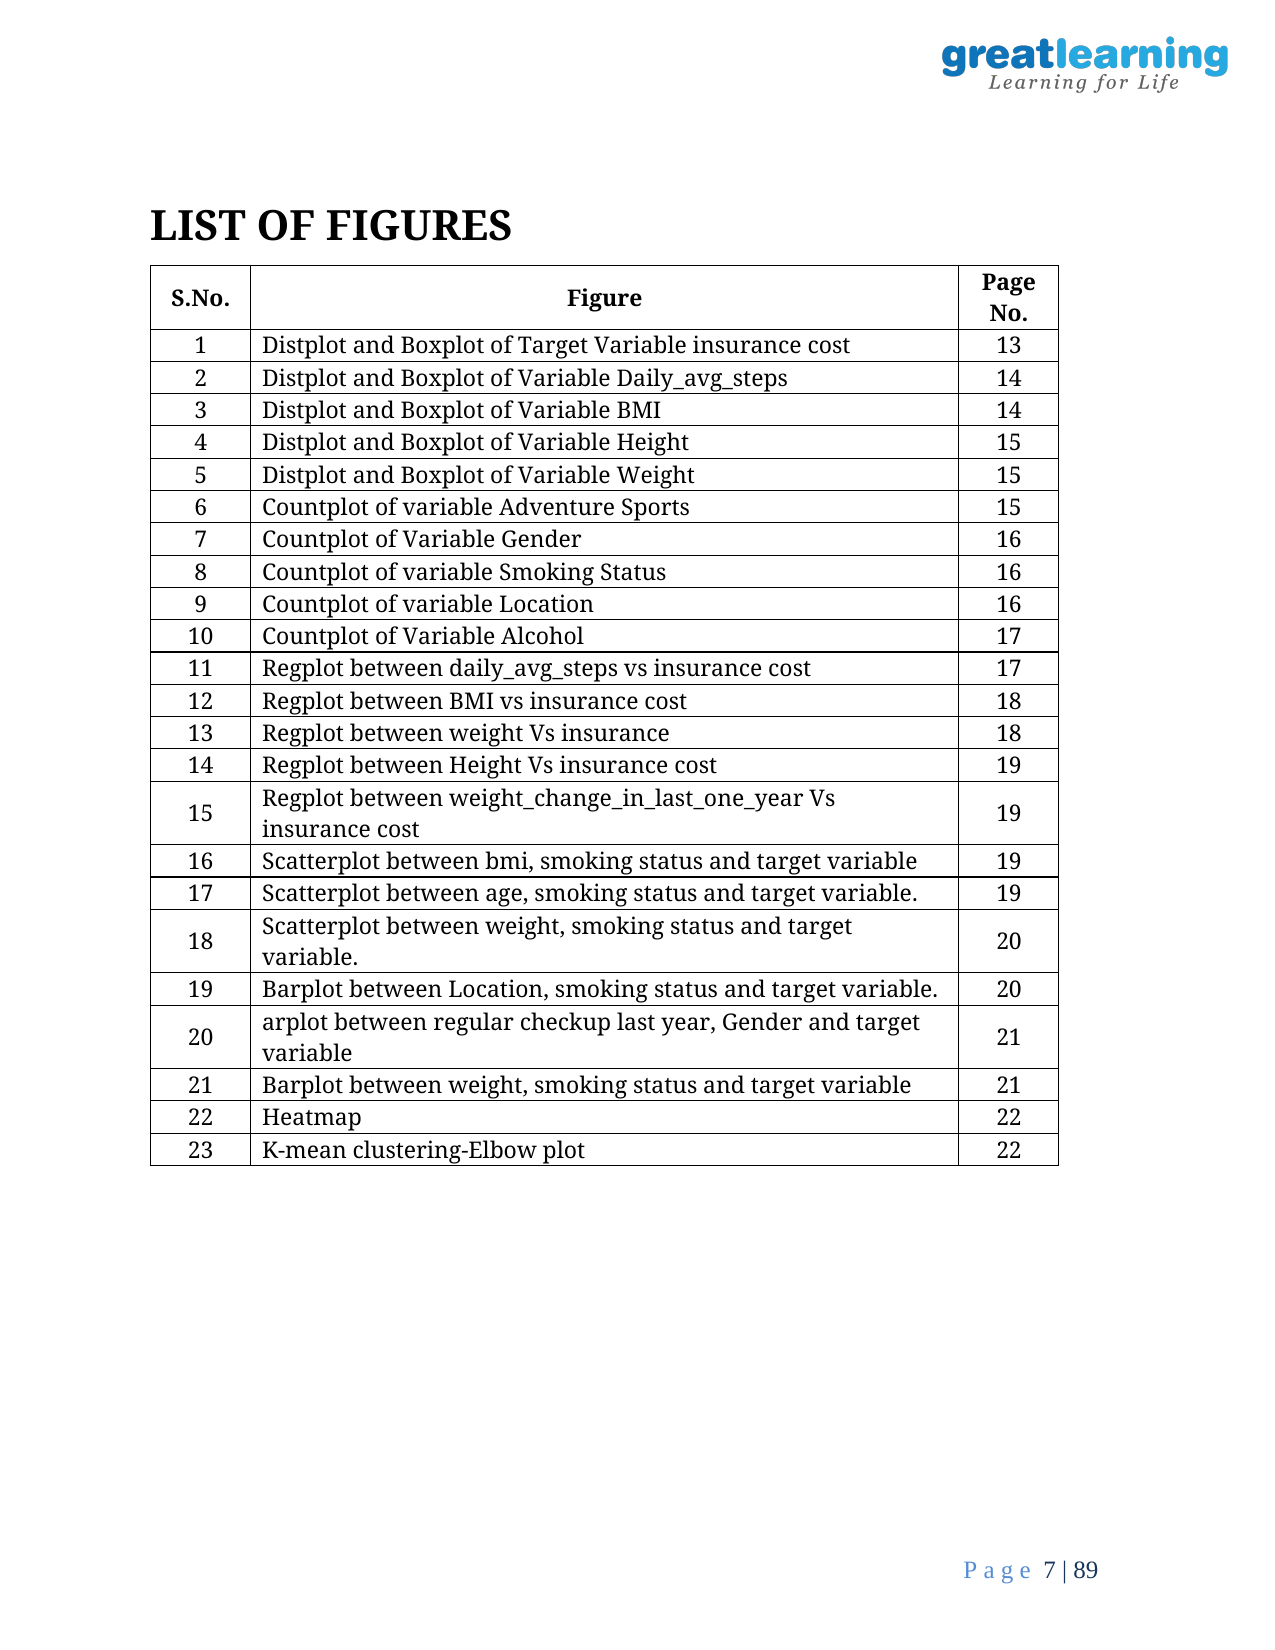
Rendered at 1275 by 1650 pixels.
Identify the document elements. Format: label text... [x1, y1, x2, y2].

table_cell 19 [959, 782, 1058, 844]
table_header Page No. [959, 266, 1058, 328]
table_cell Regplot between Height Vs insurance cost [251, 749, 958, 781]
table_cell 22 [151, 1101, 250, 1133]
table_cell Distplot and Boxplot of Variable Weight [251, 459, 958, 490]
table_cell 6 [151, 491, 250, 522]
table_cell Distplot and Boxplot of Variable BMI [251, 394, 958, 425]
table_cell 2 [151, 362, 250, 393]
subtitle LIST OF FIGURES [150, 196, 1125, 252]
table_cell 4 [151, 426, 250, 458]
table_cell 18 [959, 685, 1058, 716]
table_cell Scatterplot between age, smoking status and target variable. [251, 878, 958, 909]
table_cell 20 [959, 973, 1058, 1004]
table_cell 11 [151, 653, 250, 684]
table_cell Scatterplot between bmi, smoking status and target variable [251, 845, 958, 876]
table_cell 15 [959, 426, 1058, 458]
table_cell 21 [959, 1069, 1058, 1100]
table_header S.No. [151, 266, 250, 328]
table_cell 14 [959, 362, 1058, 393]
table_cell 17 [151, 878, 250, 909]
table_cell Countplot of Variable Alcohol [251, 620, 958, 651]
table_cell 16 [151, 845, 250, 876]
table_cell Countplot of variable Smoking Status [251, 556, 958, 587]
table_cell 20 [151, 1006, 250, 1068]
table_cell 7 [151, 523, 250, 554]
table_cell arplot between regular checkup last year, Gender and target variable [251, 1006, 958, 1068]
table_cell 17 [959, 653, 1058, 684]
table_cell 8 [151, 556, 250, 587]
table_cell 15 [151, 782, 250, 844]
table_cell 10 [151, 620, 250, 651]
table_cell 16 [959, 588, 1058, 619]
table_cell 19 [959, 878, 1058, 909]
table_cell 22 [959, 1101, 1058, 1133]
table_cell 3 [151, 394, 250, 425]
table_cell Distplot and Boxplot of Variable Height [251, 426, 958, 458]
table_cell 21 [151, 1069, 250, 1100]
table_header Figure [251, 266, 958, 328]
table_cell Regplot between weight Vs insurance [251, 717, 958, 748]
table_cell Regplot between daily_avg_steps vs insurance cost [251, 653, 958, 684]
table_cell Countplot of Variable Gender [251, 523, 958, 554]
table_cell 9 [151, 588, 250, 619]
table_cell K-mean clustering-Elbow plot [251, 1134, 958, 1165]
picture [941, 35, 1229, 94]
table_cell 13 [151, 717, 250, 748]
table_cell 23 [151, 1134, 250, 1165]
table_cell Scatterplot between weight, smoking status and target variable. [251, 910, 958, 972]
table_cell 18 [151, 910, 250, 972]
table_cell 19 [151, 973, 250, 1004]
table_cell Regplot between BMI vs insurance cost [251, 685, 958, 716]
table_cell Regplot between weight_change_in_last_one_year Vs insurance cost [251, 782, 958, 844]
table_cell 16 [959, 556, 1058, 587]
table_cell 19 [959, 845, 1058, 876]
table_cell 15 [959, 491, 1058, 522]
table_cell 18 [959, 717, 1058, 748]
table_cell 16 [959, 523, 1058, 554]
table_cell 13 [959, 330, 1058, 361]
table_cell 1 [151, 330, 250, 361]
table_cell Barplot between weight, smoking status and target variable [251, 1069, 958, 1100]
table_cell 21 [959, 1006, 1058, 1068]
table_cell 12 [151, 685, 250, 716]
table_cell Countplot of variable Adventure Sports [251, 491, 958, 522]
table_cell 19 [959, 749, 1058, 781]
table_cell Countplot of variable Location [251, 588, 958, 619]
table_cell 14 [959, 394, 1058, 425]
table_cell 20 [959, 910, 1058, 972]
table_cell Distplot and Boxplot of Target Variable insurance cost [251, 330, 958, 361]
table_cell Heatmap [251, 1101, 958, 1133]
table_cell Distplot and Boxplot of Variable Daily_avg_steps [251, 362, 958, 393]
table_cell 5 [151, 459, 250, 490]
table_cell 14 [151, 749, 250, 781]
table_cell Barplot between Location, smoking status and target variable. [251, 973, 958, 1004]
table_cell 17 [959, 620, 1058, 651]
table_cell 15 [959, 459, 1058, 490]
table_cell 22 [959, 1134, 1058, 1165]
